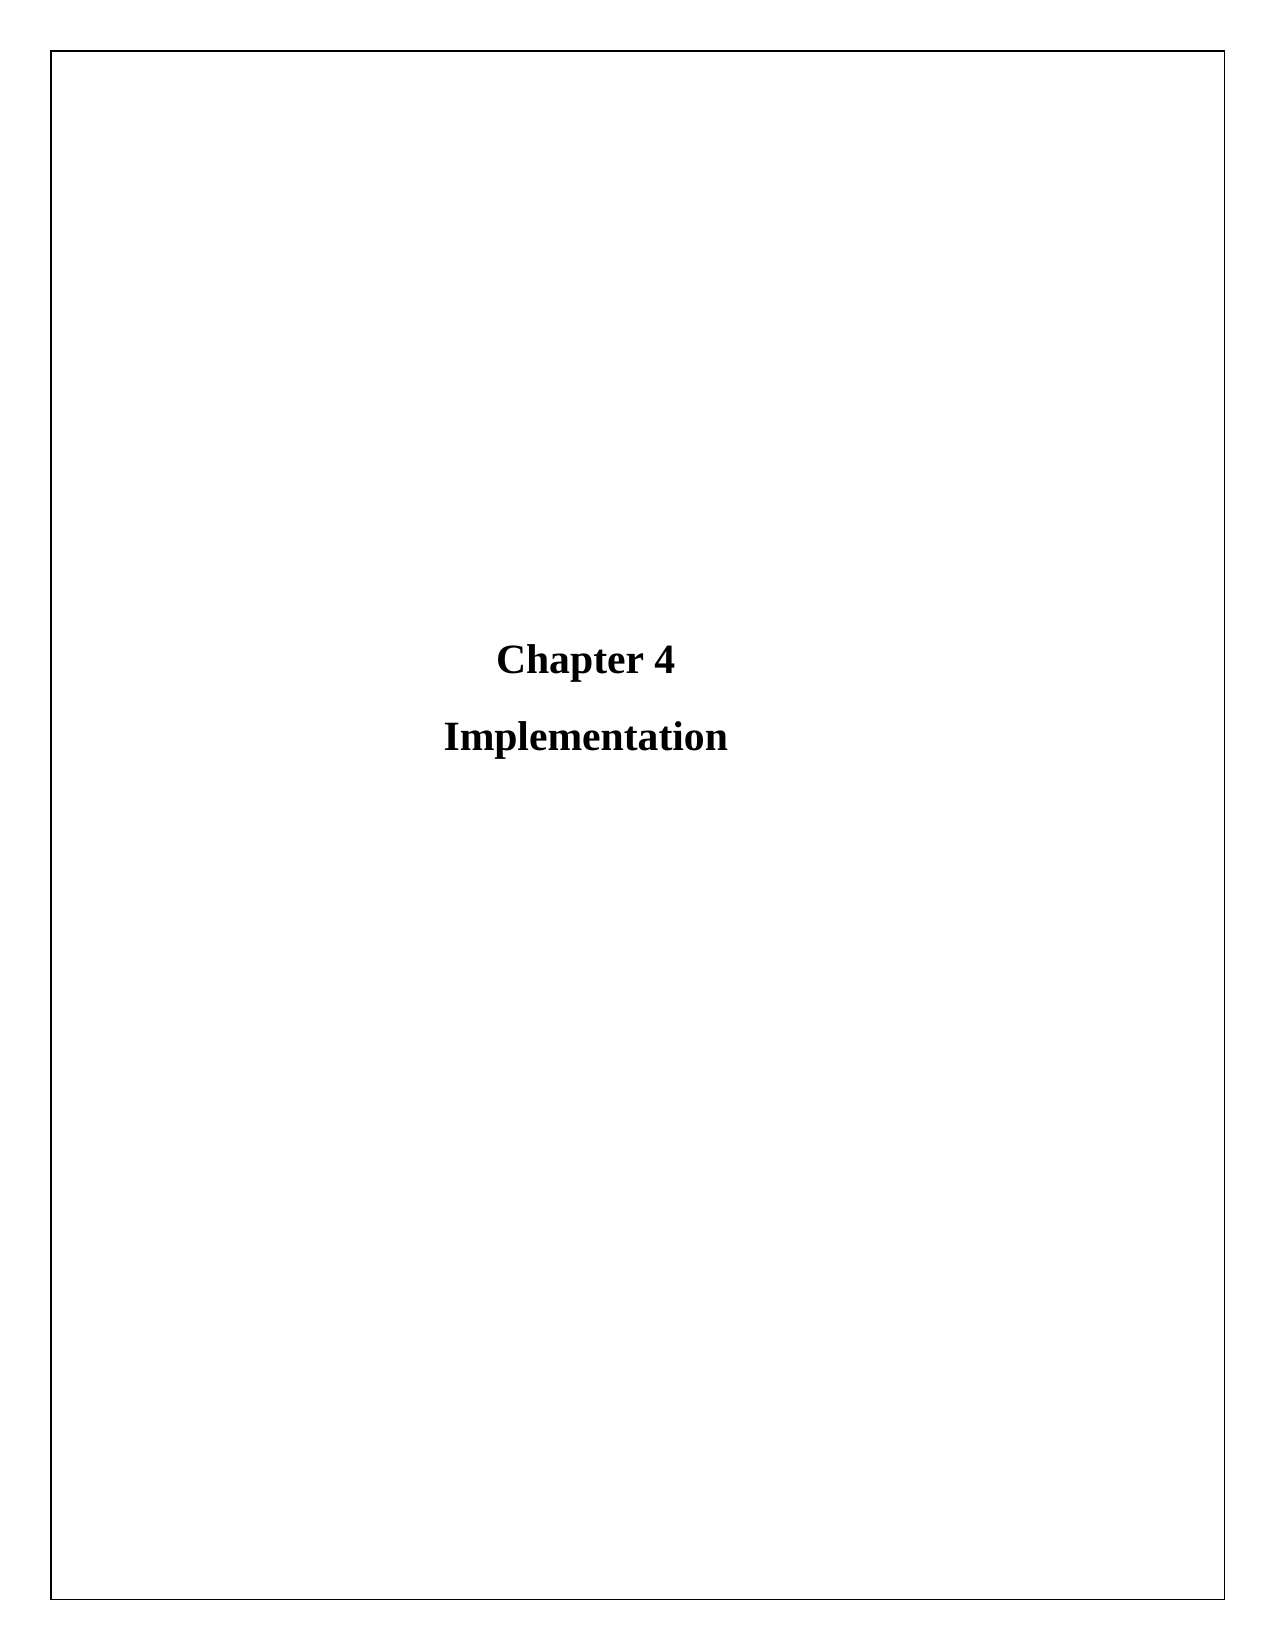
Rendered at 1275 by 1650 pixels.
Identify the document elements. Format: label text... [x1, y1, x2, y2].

text Implementation [144, 712, 728, 760]
text Chapter 4 [144, 634, 675, 682]
